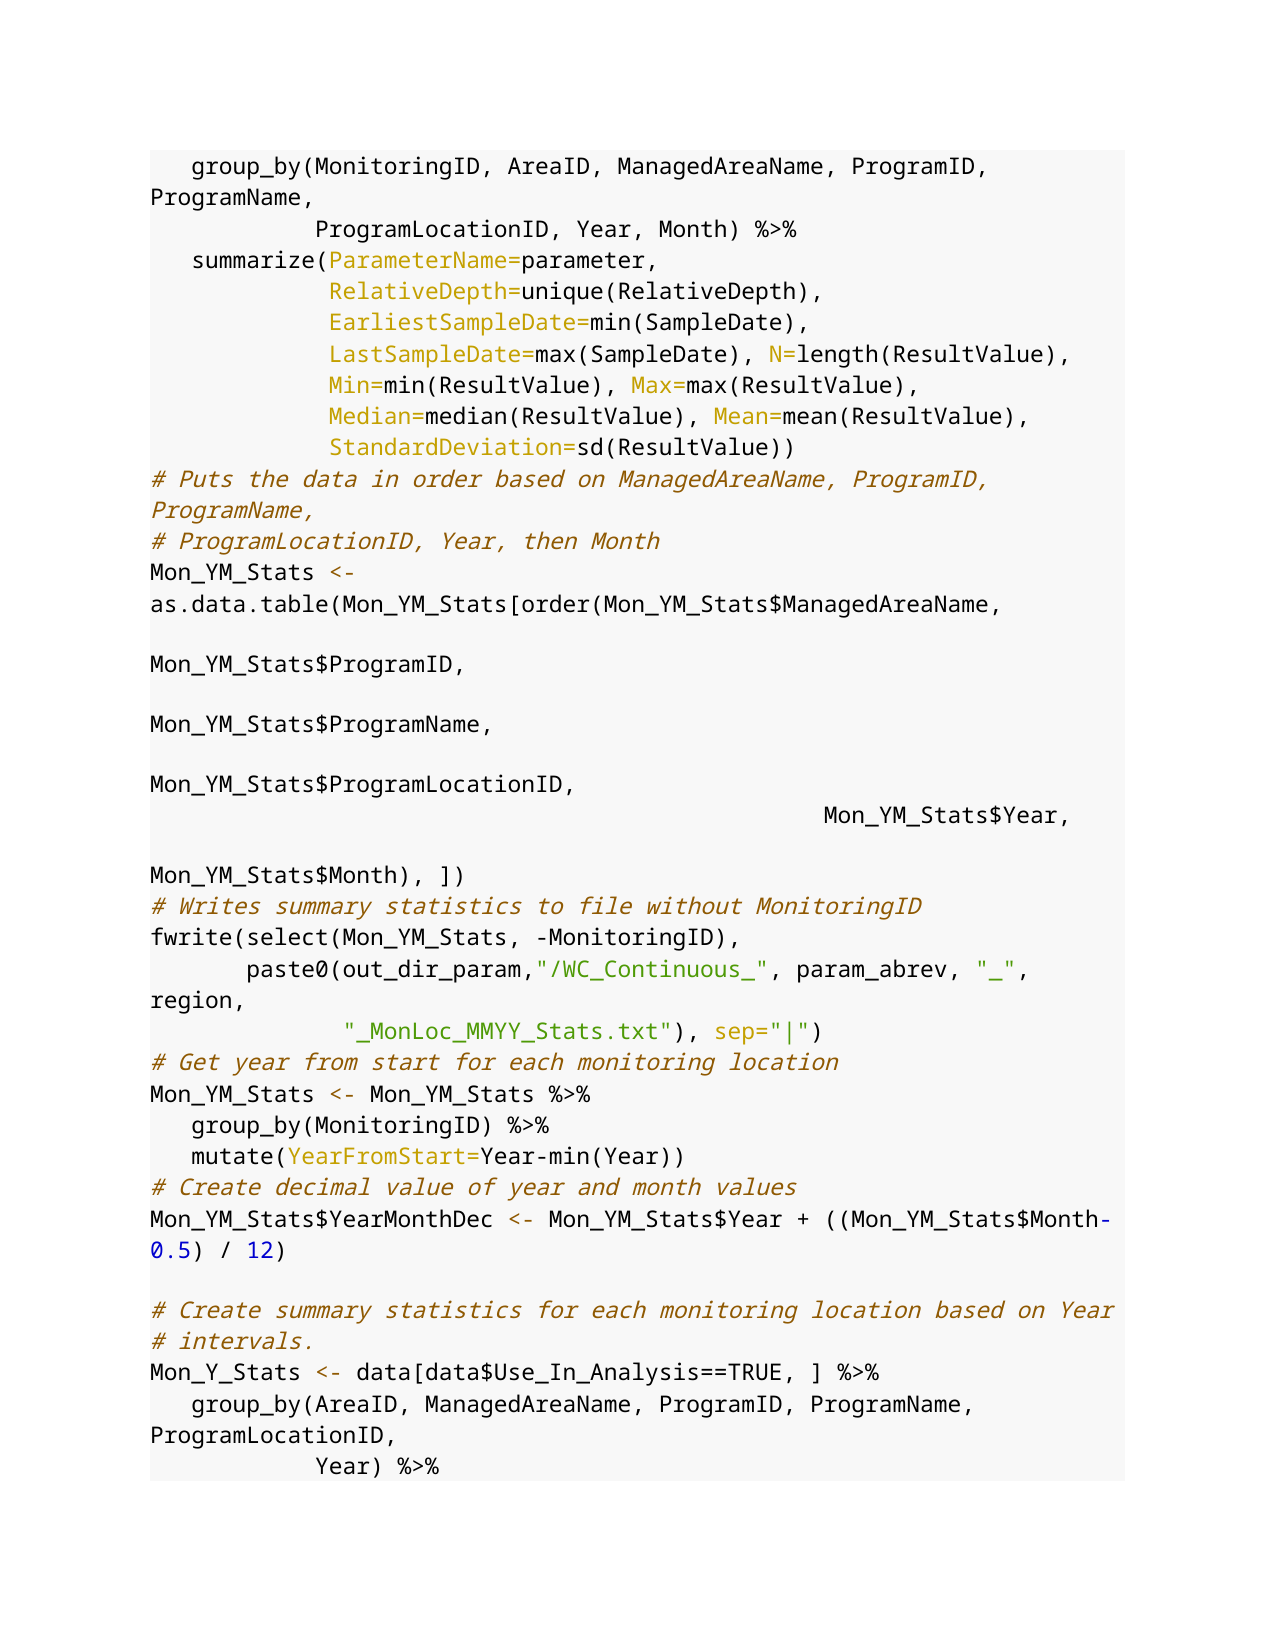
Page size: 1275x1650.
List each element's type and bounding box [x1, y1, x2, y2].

text [150, 150, 1125, 1481]
